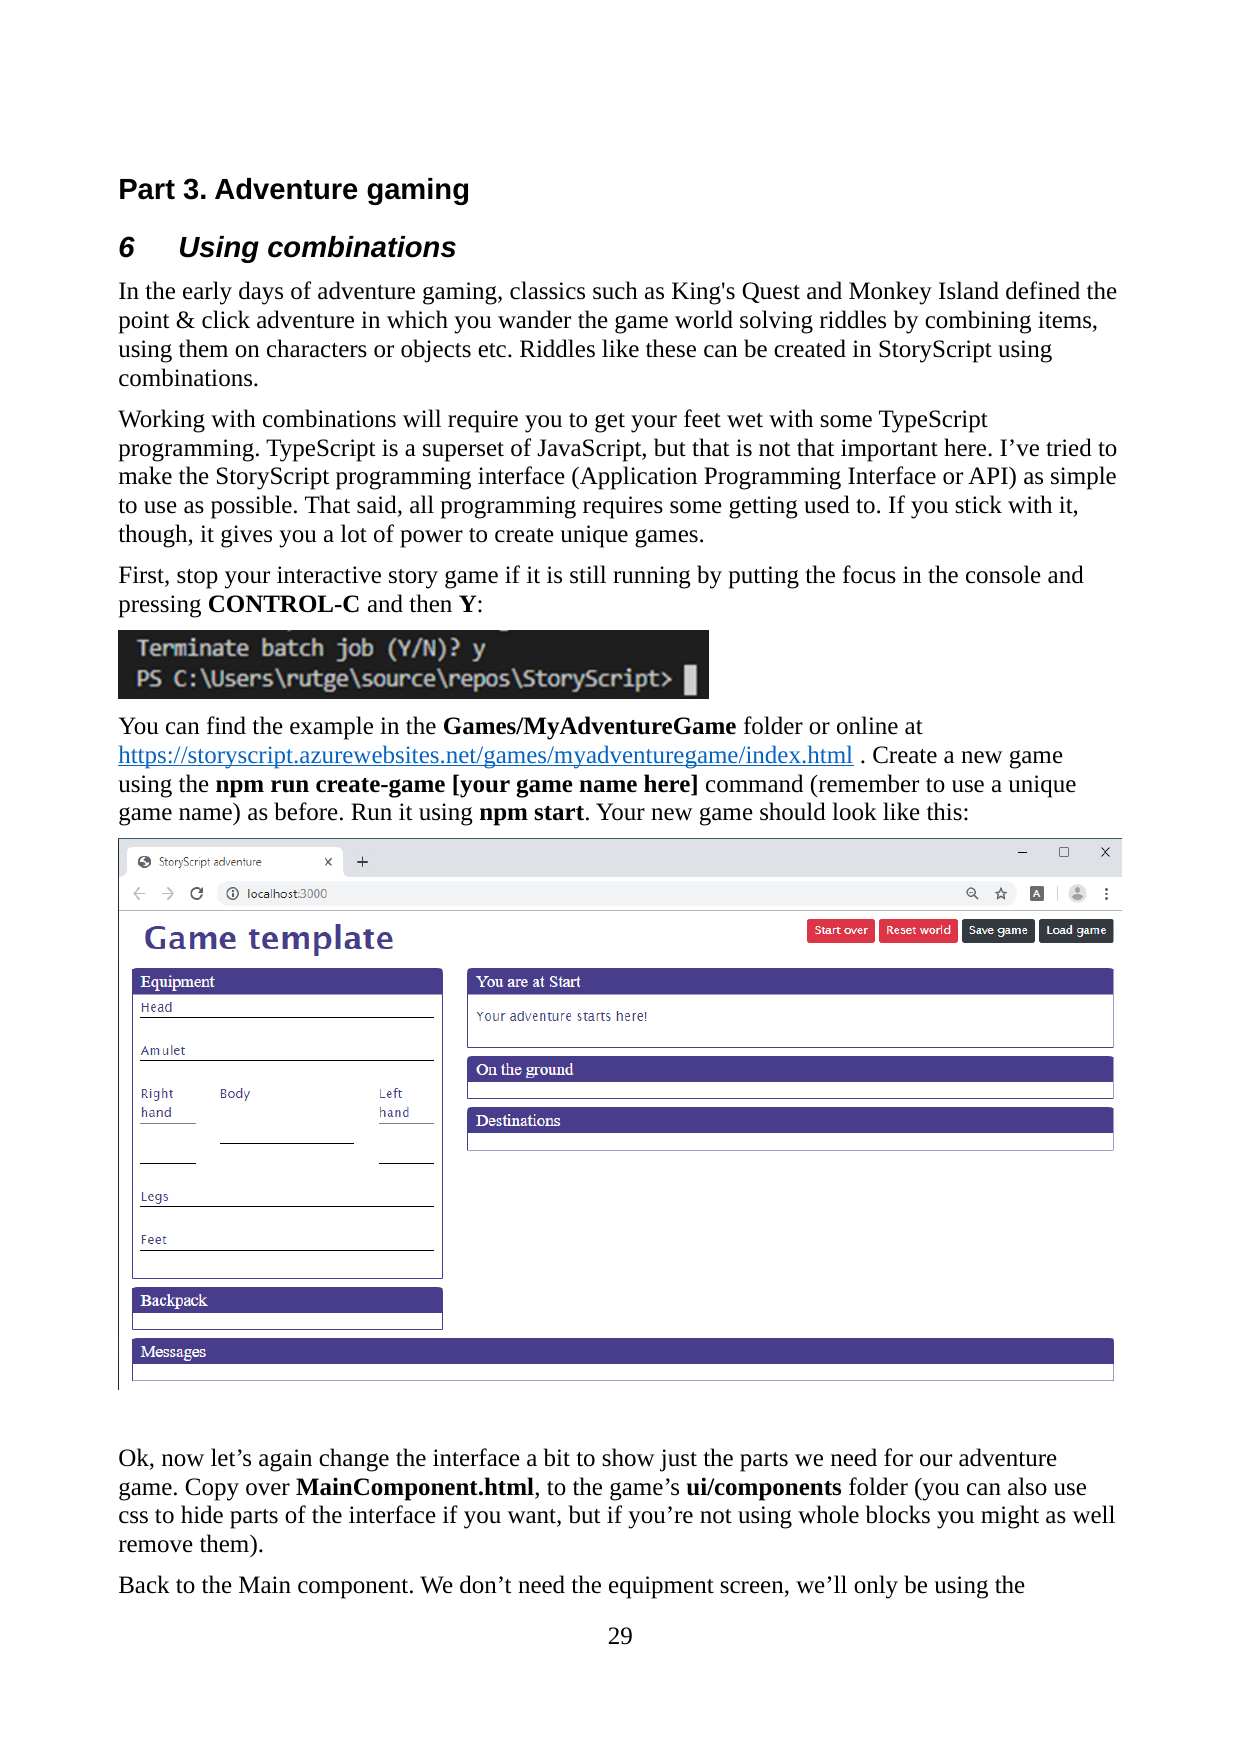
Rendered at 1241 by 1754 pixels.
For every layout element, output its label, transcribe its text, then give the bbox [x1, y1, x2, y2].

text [118, 1571, 1122, 1599]
subtitle Using combinations [118, 230, 1122, 264]
picture [118, 630, 709, 699]
text First, stop your interactive story game if it is still running by putting the focus in the console and pressing CONTROL-C and then Y: [118, 560, 1122, 618]
text Working with combinations will require you to get your feet wet with some TypeScript programming. TypeScript is a superset of JavaScript, but that is not that important here. I’ve tried to make the StoryScript programming interface (Application Programming Interface or API) as simple to use as possible. That said, all programming requires some getting used to. If you stick with it, though, it gives you a lot of power to create unique games. [118, 404, 1122, 548]
subtitle Part 3. Adventure gaming [118, 172, 1122, 205]
text In the early days of adventure gaming, classics such as King's Quest and Monkey Island defined the point & click adventure in which you wander the game world solving riddles by combining items, using them on characters or objects etc. Riddles like these can be created in StoryScript using combinations. [118, 276, 1122, 391]
text Ok, now let’s again change the interface a bit to show just the parts we need for our adventure game. Copy over MainComponent.html, to the game’s ui/components folder (you can also use css to hide parts of the interface if you want, but if you’re not using whole blocks you might as well remove them). [118, 1443, 1122, 1558]
text You can find the example in the Games/MyAdventureGame folder or online at https://storyscript.azurewebsites.net/games/myadventuregame/index.html . Create a new game using the npm run create-game [your game name here] command (remember to use a unique game name) as before. Run it using npm start. Your new game should look like this: [118, 711, 1122, 826]
picture [118, 838, 1123, 1390]
